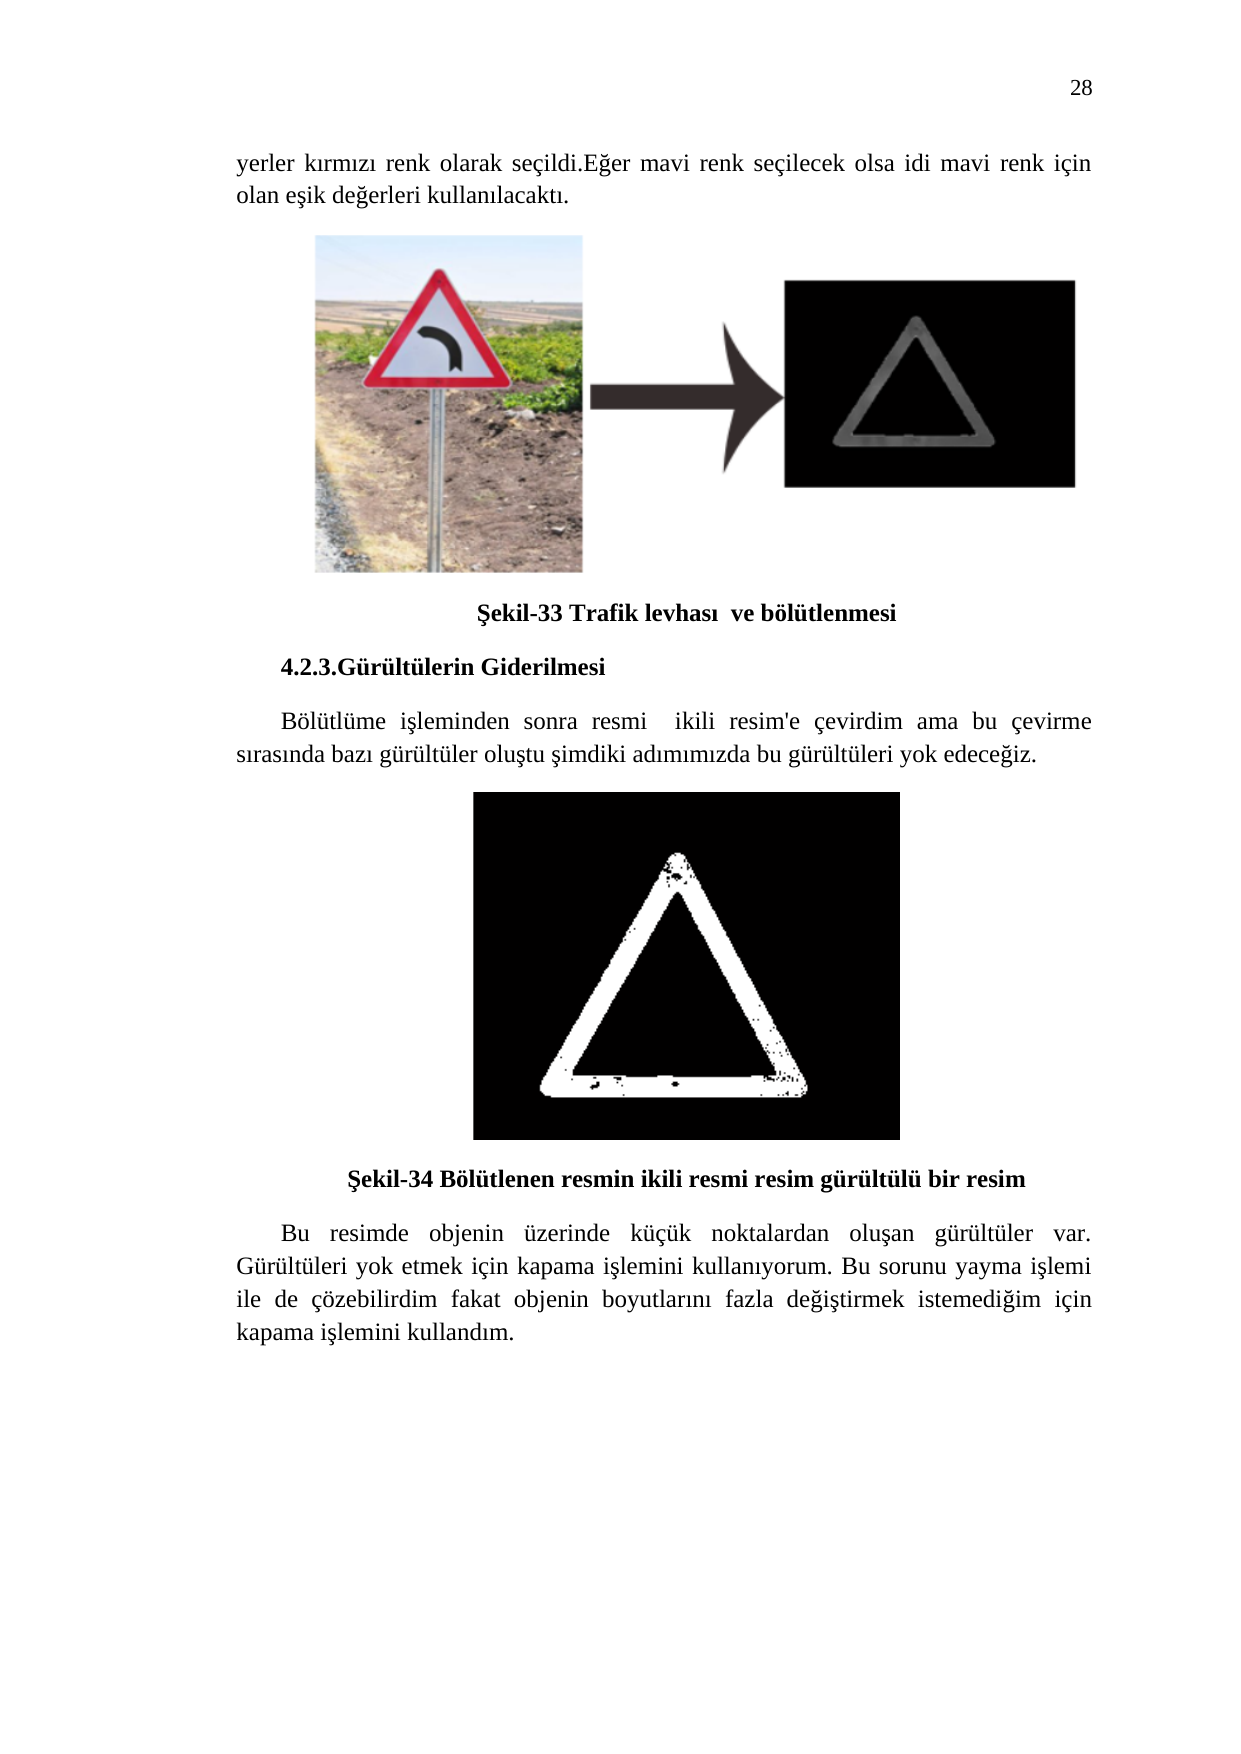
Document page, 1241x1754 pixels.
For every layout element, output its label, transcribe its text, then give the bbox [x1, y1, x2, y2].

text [236, 148, 1093, 209]
text Şekil-33 Trafik levhası ve bölütlenmesi [236, 598, 1093, 627]
text Şekil-34 Bölütlenen resmin ikili resmi resim gürültülü bir resim [236, 1164, 1093, 1193]
picture [473, 792, 900, 1140]
text Bu resimde objenin üzerinde küçük noktalardan oluşan gürültüler var. Gürültüleri yok etmek için kapama işlemini kullanıyorum. Bu sorunu yayma işlemi ile de çözebilirdim fakat objenin boyutlarını fazla değiştirmek istemediğim için kapama işlemini kullandım. [236, 1218, 1093, 1346]
text Bölütlüme işleminden sonra resmi ikili resim'e çevirdim ama bu çevirme sırasında bazı gürültüler oluştu şimdiki adımımızda bu gürültüleri yok edeceğiz. [236, 706, 1093, 768]
subtitle 4.2.3.Gürültülerin Giderilmesi [236, 652, 1093, 681]
